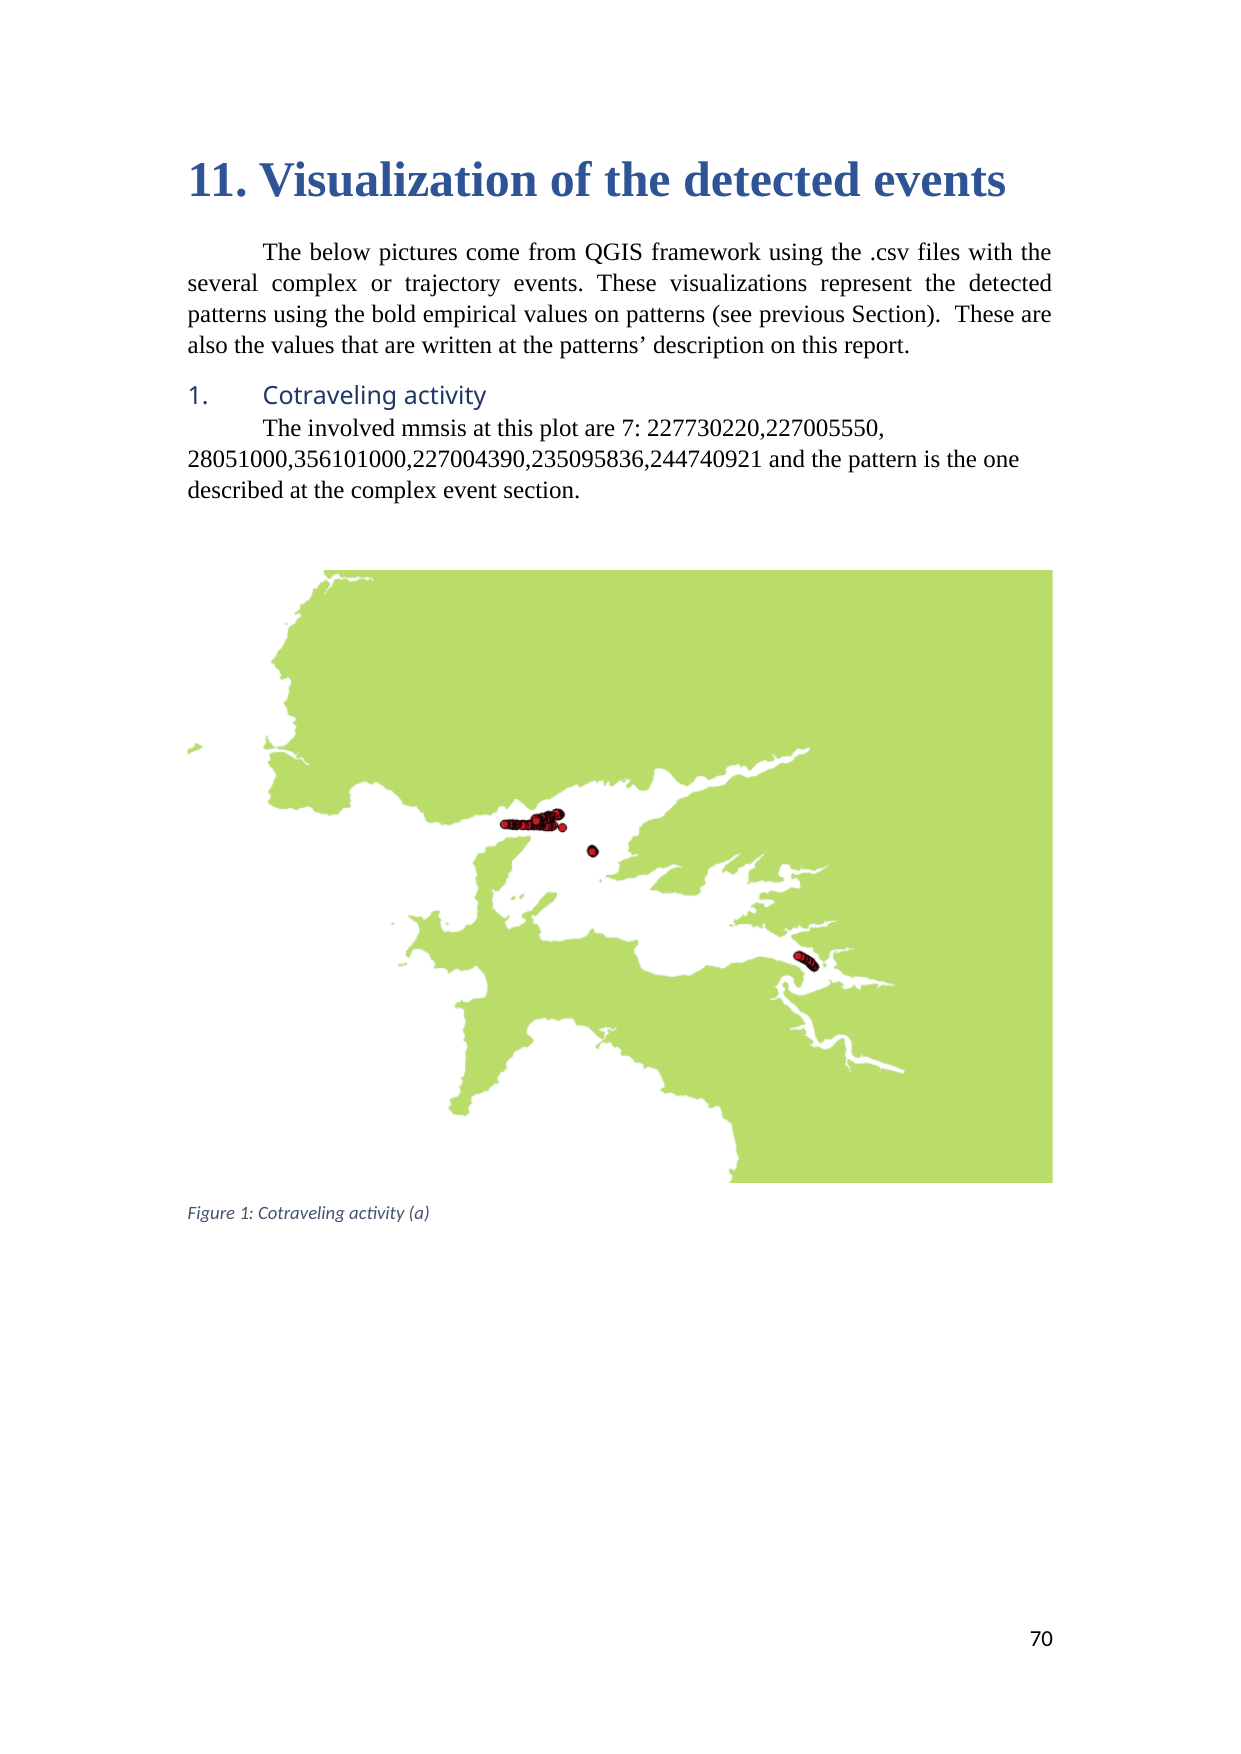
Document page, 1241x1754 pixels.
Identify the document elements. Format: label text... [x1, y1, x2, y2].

text The involved mmsis at this plot are 7: 227730220,227005550, 28051000,356101000,227004390,235095836,244740921 and the pattern is the one described at the complex event section. [187, 413, 1053, 504]
picture [187, 570, 1053, 1183]
subtitle 11. Visualization of the detected events [187, 150, 1053, 207]
text The below pictures come from QGIS framework using the .csv files with the several complex or trajectory events. These visualizations represent the detected patterns using the bold empirical values on patterns (see previous Section). These are also the values that are written at the patterns’ description on this report. [187, 237, 1053, 358]
subtitle 1. Cotraveling activity [187, 377, 1053, 412]
